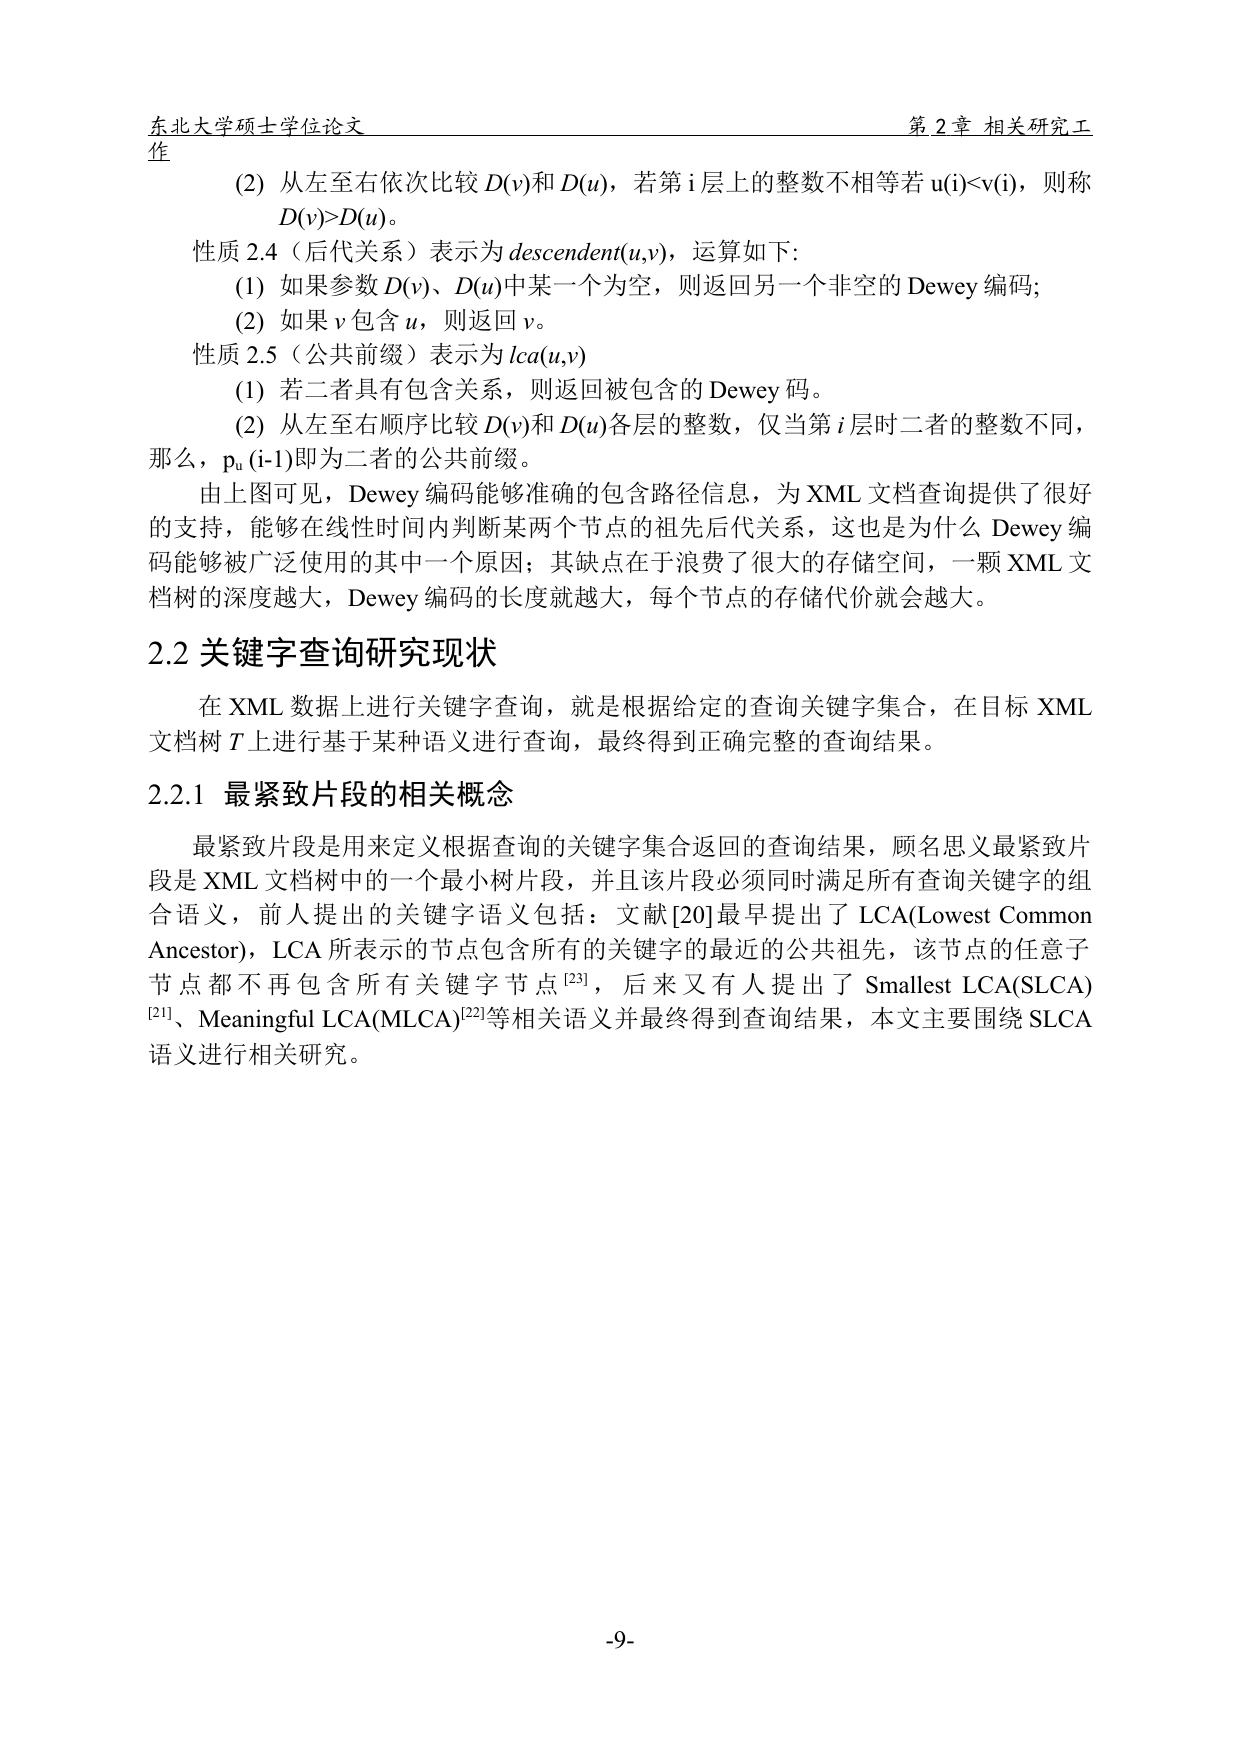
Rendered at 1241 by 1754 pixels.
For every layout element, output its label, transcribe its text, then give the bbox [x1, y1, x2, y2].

text 由上图可见，Dewey编码能够准确的包含路径信息，为XML文档查询提供了很好的支持，能够在线性时间内判断某两个节点的祖先后代关系，这也是为什么Dewey编码能够被广泛使用的其中一个原因；其缺点在于浪费了很大的存储空间，一颗XML文档树的深度越大，Dewey编码的长度就越大，每个节点的存储代价就会越大。 [148, 475, 1092, 613]
list 从左至右顺序比较D(v)和D(u)各层的整数，仅当第i层时二者的整数不同， [235, 406, 1092, 441]
text 在XML数据上进行关键字查询，就是根据给定的查询关键字集合，在目标XML文档树T上进行基于某种语义进行查询，最终得到正确完整的查询结果。 [148, 688, 1092, 758]
list 若二者具有包含关系，则返回被包含的Dewey码。 [235, 371, 1092, 406]
text 性质2.4 （后代关系）表示为descendent(u,v)，运算如下: [191, 233, 1092, 268]
list 如果v包含u，则返回v。 [235, 302, 1092, 337]
list 从左至右依次比较D(v)和D(u)，若第i层上的整数不相等若u(i)<v(i)，则称D(v)>D(u)。 [235, 164, 1092, 233]
text 性质2.5 （公共前缀）表示为lca(u,v) [191, 337, 1092, 371]
subtitle 最紧致片段的相关概念 [148, 775, 1092, 810]
subtitle 2.2 关键字查询研究现状 [148, 631, 1092, 671]
text 那么，pu (i-1)即为二者的公共前缀。 [148, 441, 1092, 475]
list 如果参数D(v)、D(u)中某一个为空，则返回另一个非空的Dewey编码; [235, 268, 1092, 302]
text 最紧致片段是用来定义根据查询的关键字集合返回的查询结果，顾名思义最紧致片段是XML文档树中的一个最小树片段，并且该片段必须同时满足所有查询关键字的组合语义，前人提出的关键字语义包括：文献[20]最早提出了LCA(Lowest Common Ancestor)，LCA所表示的节点包含所有的关键字的最近的公共祖先，该节点的任意子节点都不再包含所有关键字节点[23]，后来又有人提出了Smallest LCA(SLCA)[21]、Meaningful LCA(MLCA)[22]等相关语义并最终得到查询结果，本文主要围绕SLCA语义进行相关研究。 [148, 828, 1092, 1070]
